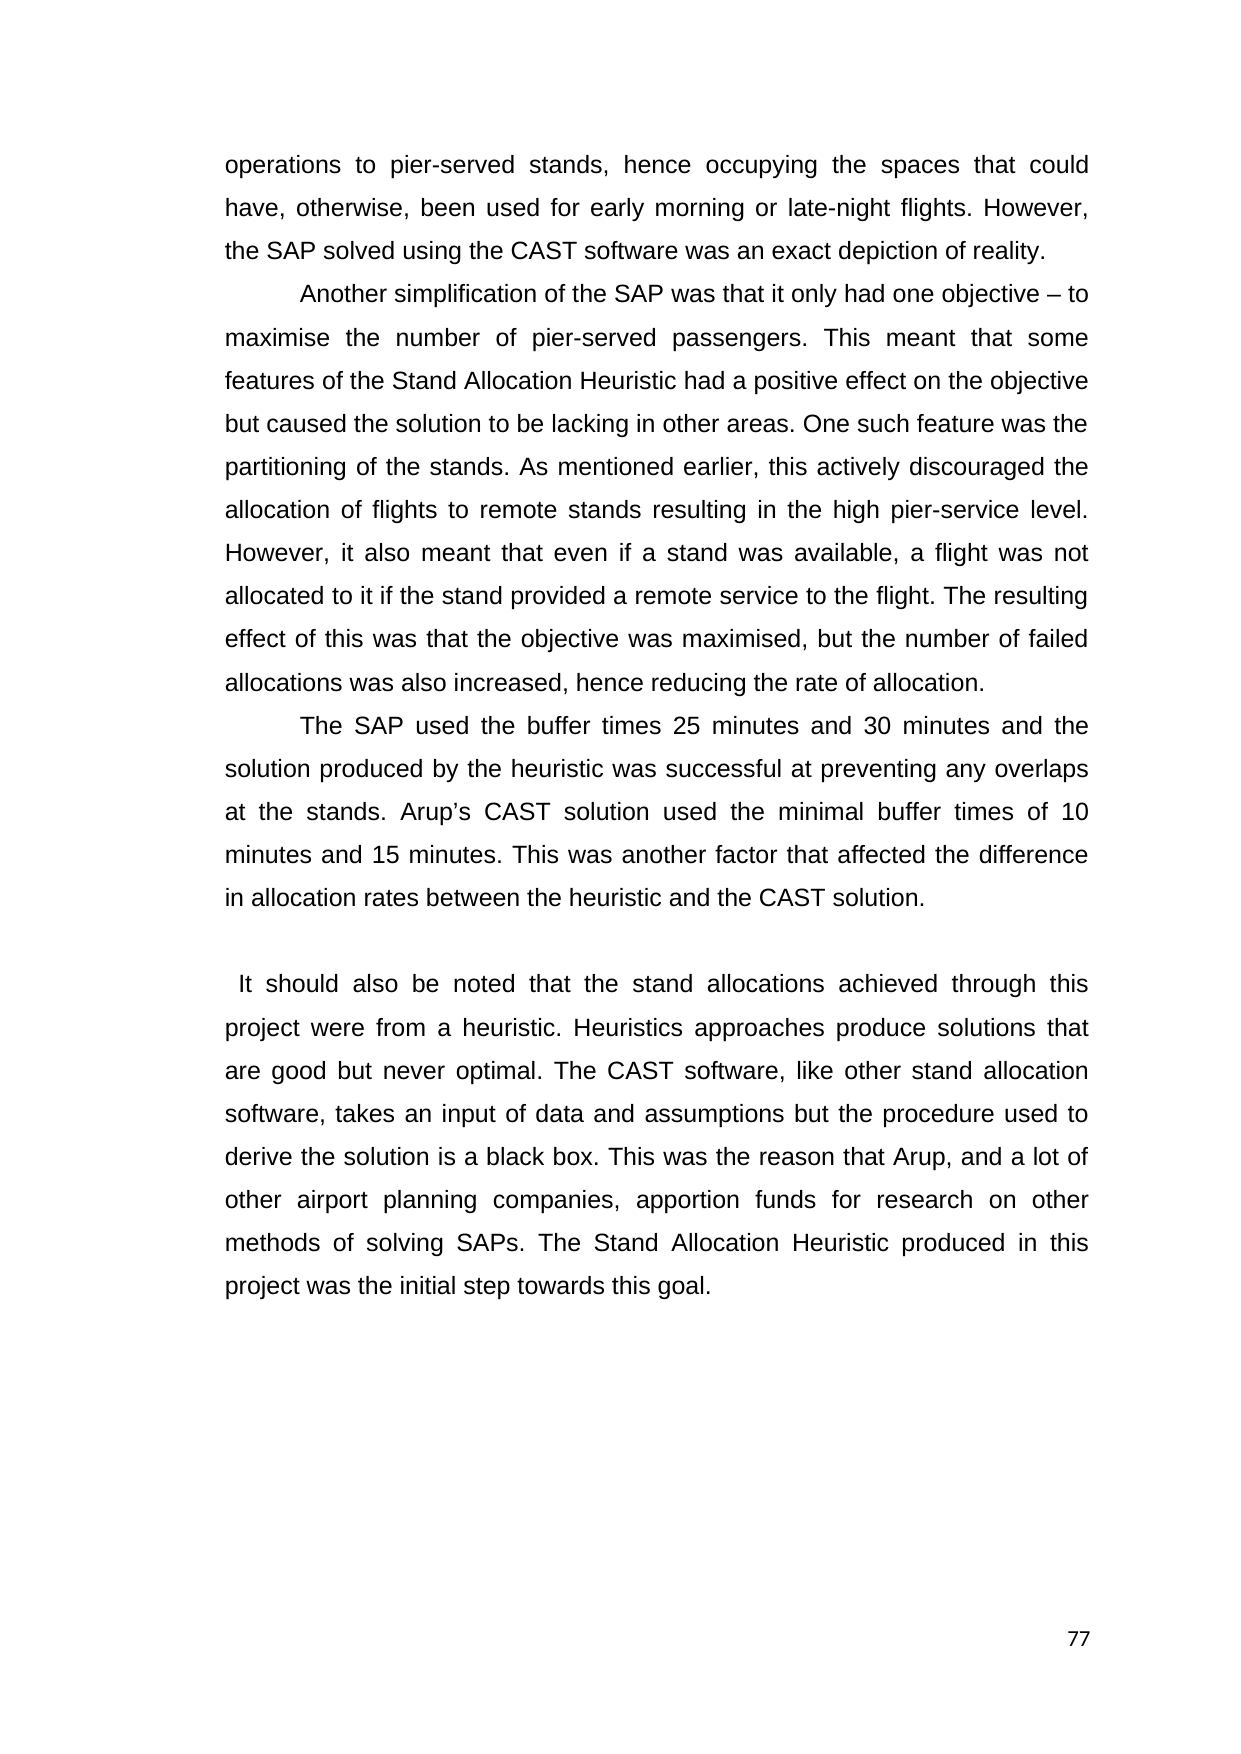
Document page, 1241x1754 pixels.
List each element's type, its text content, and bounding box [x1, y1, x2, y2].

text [224, 150, 1090, 265]
text It should also be noted that the stand allocations achieved through this project were from a heuristic. Heuristics approaches produce solutions that are good but never optimal. The CAST software, like other stand allocation software, takes an input of data and assumptions but the procedure used to derive the solution is a black box. This was the reason that Arup, and a lot of other airport planning companies, apportion funds for research on other methods of solving SAPs. The Stand Allocation Heuristic produced in this project was the initial step towards this goal. [224, 969, 1090, 1300]
text Another simplification of the SAP was that it only had one objective – to maximise the number of pier-served passengers. This meant that some features of the Stand Allocation Heuristic had a positive effect on the objective but caused the solution to be lacking in other areas. One such feature was the partitioning of the stands. As mentioned earlier, this actively discouraged the allocation of flights to remote stands resulting in the high pier-service level. However, it also meant that even if a stand was available, a flight was not allocated to it if the stand provided a remote service to the flight. The resulting effect of this was that the objective was maximised, but the number of failed allocations was also increased, hence reducing the rate of allocation. [224, 279, 1090, 696]
text The SAP used the buffer times 25 minutes and 30 minutes and the solution produced by the heuristic was successful at preventing any overlaps at the stands. Arup’s CAST solution used the minimal buffer times of 10 minutes and 15 minutes. This was another factor that affected the difference in allocation rates between the heuristic and the CAST solution. [224, 711, 1090, 912]
